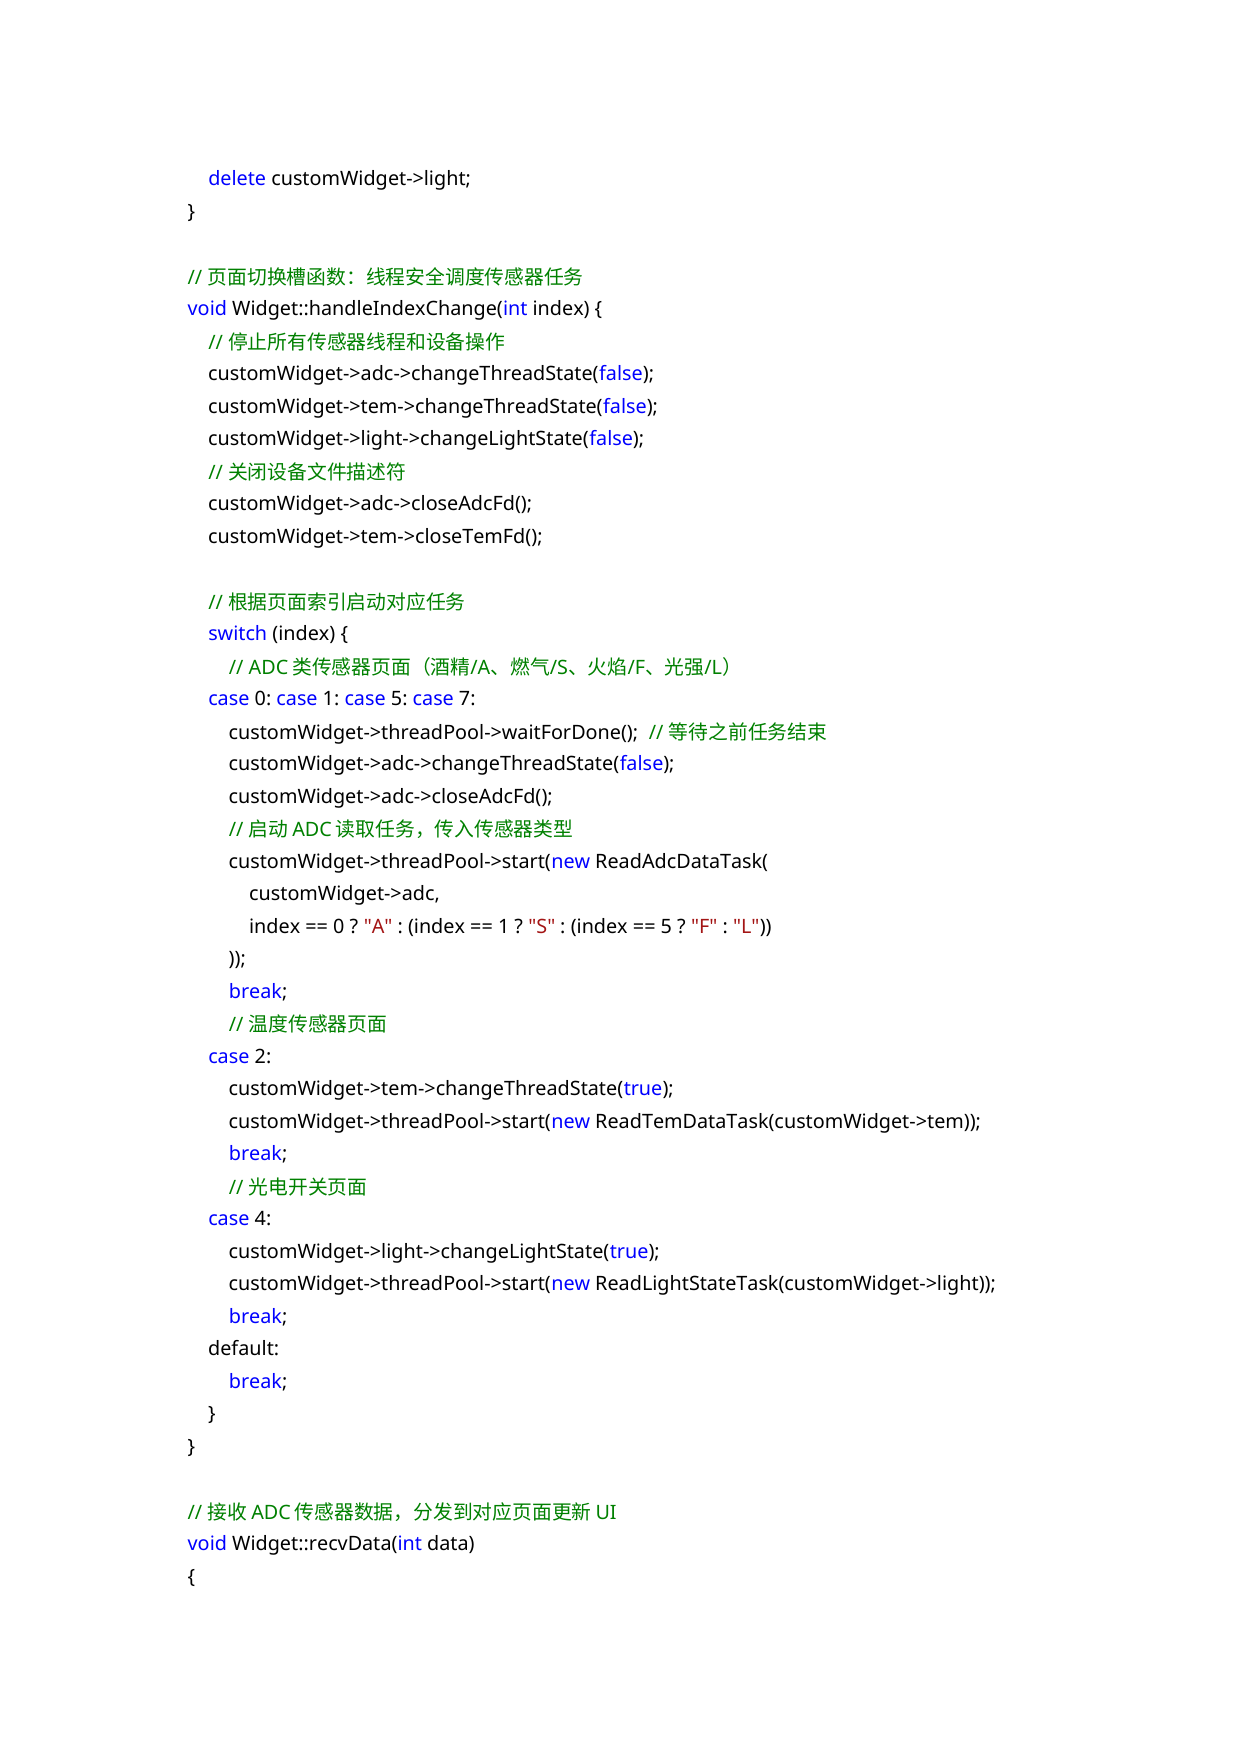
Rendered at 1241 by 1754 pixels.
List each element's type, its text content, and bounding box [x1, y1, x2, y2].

text case 2: [187, 1039, 1053, 1072]
text // 温度传感器页面 [187, 1007, 1053, 1039]
text } [187, 194, 1053, 227]
text index == 0 ? "A" : (index == 1 ? "S" : (index == 5 ? "F" : "L")) [187, 909, 1053, 942]
text // 光电开关页面 [187, 1169, 1053, 1202]
text customWidget->threadPool->start(new ReadLightStateTask(customWidget->light)); [187, 1267, 1053, 1299]
text customWidget->light->changeLightState(true); [187, 1234, 1053, 1267]
text customWidget->light->changeLightState(false); [187, 422, 1053, 454]
text default: [187, 1332, 1053, 1364]
text break; [187, 1299, 1053, 1332]
text break; [187, 1364, 1053, 1397]
text // 停止所有传感器线程和设备操作 [187, 324, 1053, 357]
text customWidget->adc, [187, 877, 1053, 909]
text customWidget->threadPool->start(new ReadTemDataTask(customWidget->tem)); [187, 1104, 1053, 1137]
text customWidget->threadPool->waitForDone(); // 等待之前任务结束 [187, 714, 1053, 747]
text break; [187, 1137, 1053, 1169]
text // 根据页面索引启动对应任务 [187, 584, 1053, 617]
text customWidget->adc->closeAdcFd(); [187, 779, 1053, 812]
text // 启动ADC读取任务，传入传感器类型 [187, 812, 1053, 844]
text case 0: case 1: case 5: case 7: [187, 682, 1053, 714]
text // 接收ADC传感器数据，分发到对应页面更新UI [187, 1494, 1053, 1527]
text void Widget::recvData(int data) [187, 1527, 1053, 1559]
text customWidget->tem->changeThreadState(true); [187, 1072, 1053, 1104]
text customWidget->threadPool->start(new ReadAdcDataTask( [187, 844, 1053, 877]
text customWidget->adc->changeThreadState(false); [187, 747, 1053, 779]
text customWidget->adc->changeThreadState(false); [187, 357, 1053, 389]
text case 4: [187, 1202, 1053, 1234]
text } [187, 1397, 1053, 1429]
text void Widget::handleIndexChange(int index) { [187, 292, 1053, 324]
text // 关闭设备文件描述符 [187, 454, 1053, 487]
text { [187, 1559, 1053, 1592]
text )); [187, 942, 1053, 974]
text customWidget->adc->closeAdcFd(); [187, 487, 1053, 519]
text switch (index) { [187, 617, 1053, 649]
text // 页面切换槽函数：线程安全调度传感器任务 [187, 259, 1053, 292]
text delete customWidget->light; [187, 162, 1053, 194]
text } [187, 1429, 1053, 1462]
text break; [187, 974, 1053, 1007]
text // ADC类传感器页面（酒精/A、燃气/S、火焰/F、光强/L） [187, 649, 1053, 682]
text customWidget->tem->closeTemFd(); [187, 519, 1053, 552]
text customWidget->tem->changeThreadState(false); [187, 389, 1053, 422]
